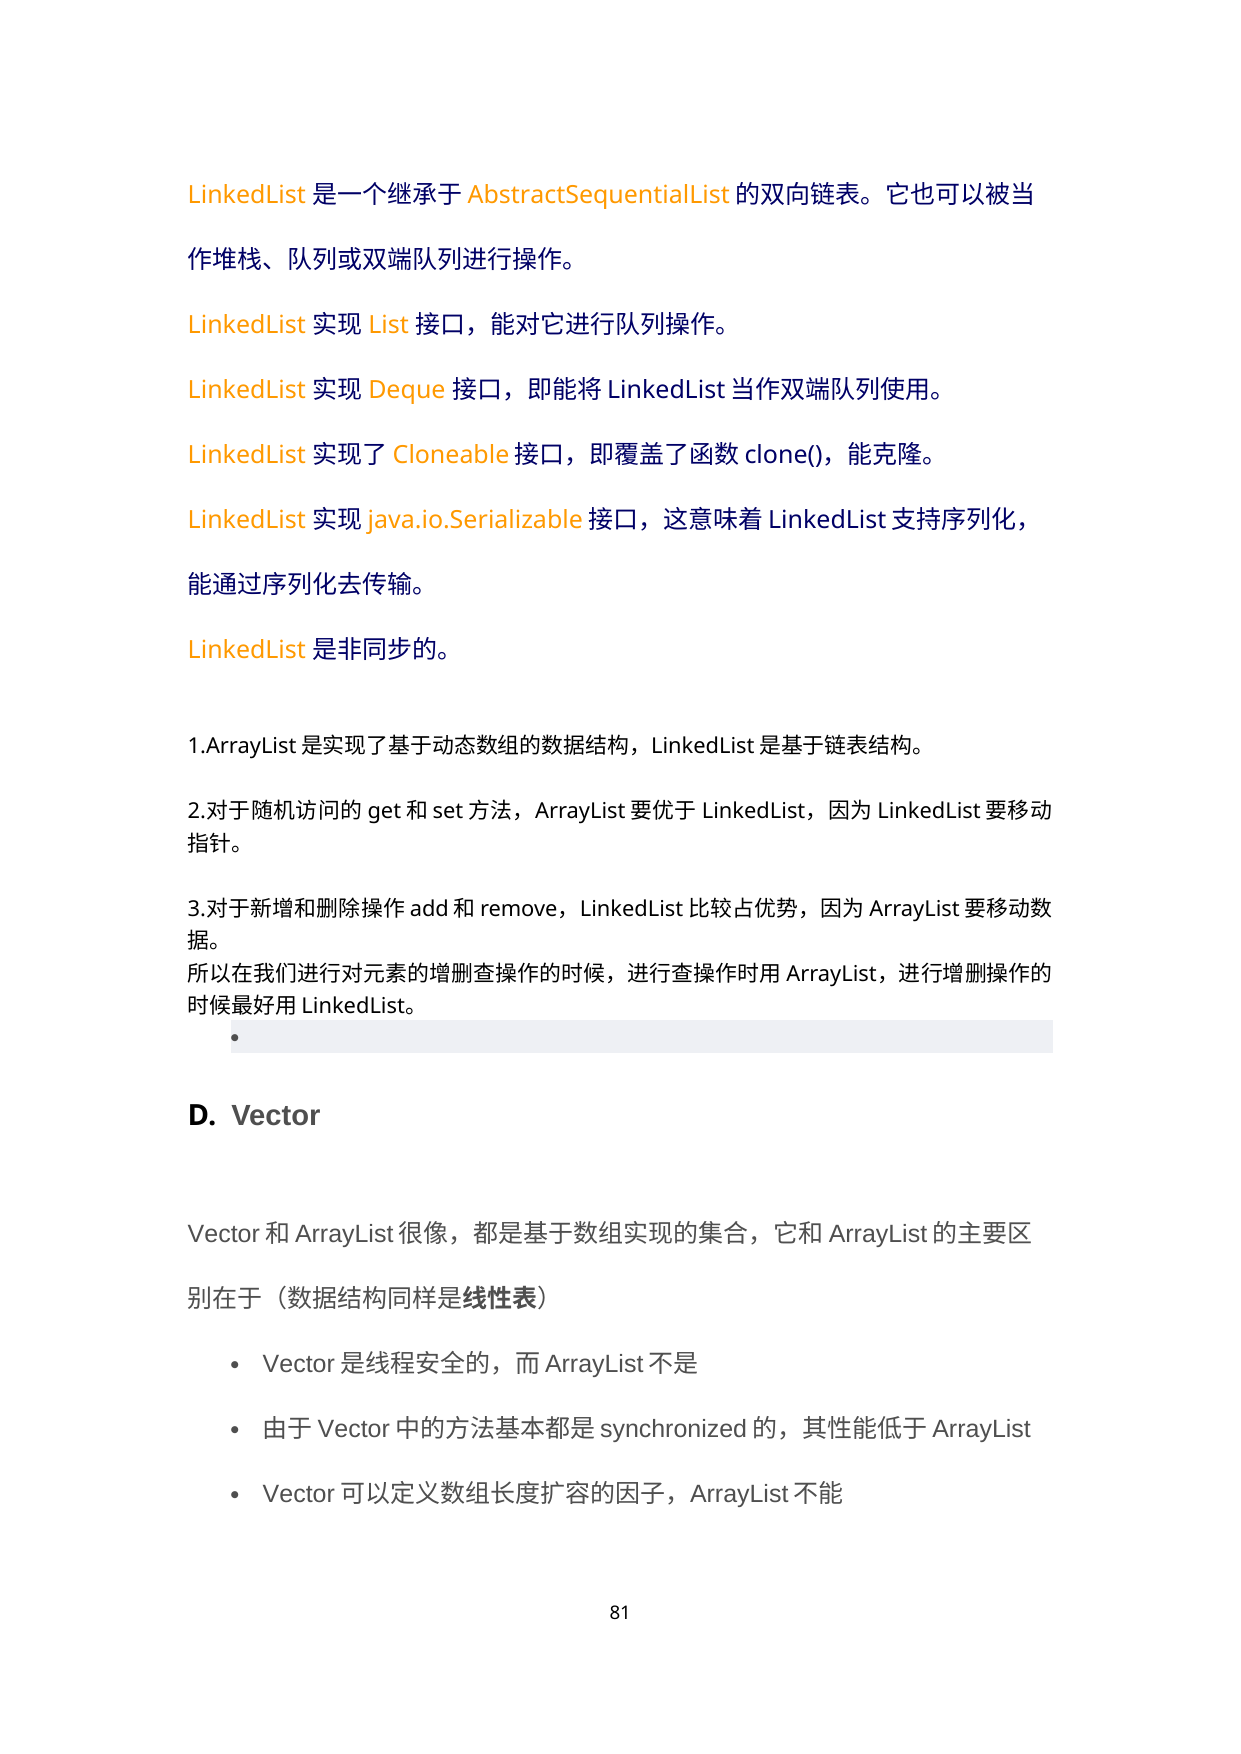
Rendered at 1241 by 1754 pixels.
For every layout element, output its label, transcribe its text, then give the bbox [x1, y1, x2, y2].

list Vector是线程安全的，而ArrayList不是 [231, 1329, 1053, 1394]
text 1.ArrayList是实现了基于动态数组的数据结构，LinkedList是基于链表结构。 [187, 728, 1053, 760]
list Vector可以定义数组长度扩容的因子，ArrayList不能 [231, 1459, 1053, 1524]
list 由于Vector中的方法基本都是synchronized的，其性能低于ArrayList [231, 1394, 1053, 1459]
text Vector和ArrayList很像，都是基于数组实现的集合，它和ArrayList的主要区别在于（数据结构同样是线性表） [187, 1199, 1053, 1329]
text 所以在我们进行对元素的增删查操作的时候，进行查操作时用ArrayList，进行增删操作的时候最好用LinkedList。 [187, 955, 1053, 1020]
text 2.对于随机访问的get和set方法，ArrayList要优于LinkedList，因为LinkedList要移动指针。 [187, 793, 1053, 858]
text LinkedList 是一个继承于AbstractSequentialList的双向链表。它也可以被当作堆栈、队列或双端队列进行操作。 LinkedList 实现 List 接口，能对它进行队列操作。 LinkedList 实现 Deque 接口，即能将LinkedList当作双端队列使用。 LinkedList 实现了Cloneable接口，即覆盖了函数clone()，能克隆。 LinkedList 实现java.io.Serializable接口，这意味着LinkedList支持序列化，能通过序列化去传输。 LinkedList 是非同步的。 [187, 160, 1053, 680]
subtitle Vector [187, 1082, 1053, 1147]
text 3.对于新增和删除操作add和remove，LinkedList比较占优势，因为ArrayList要移动数据。 [187, 890, 1053, 955]
